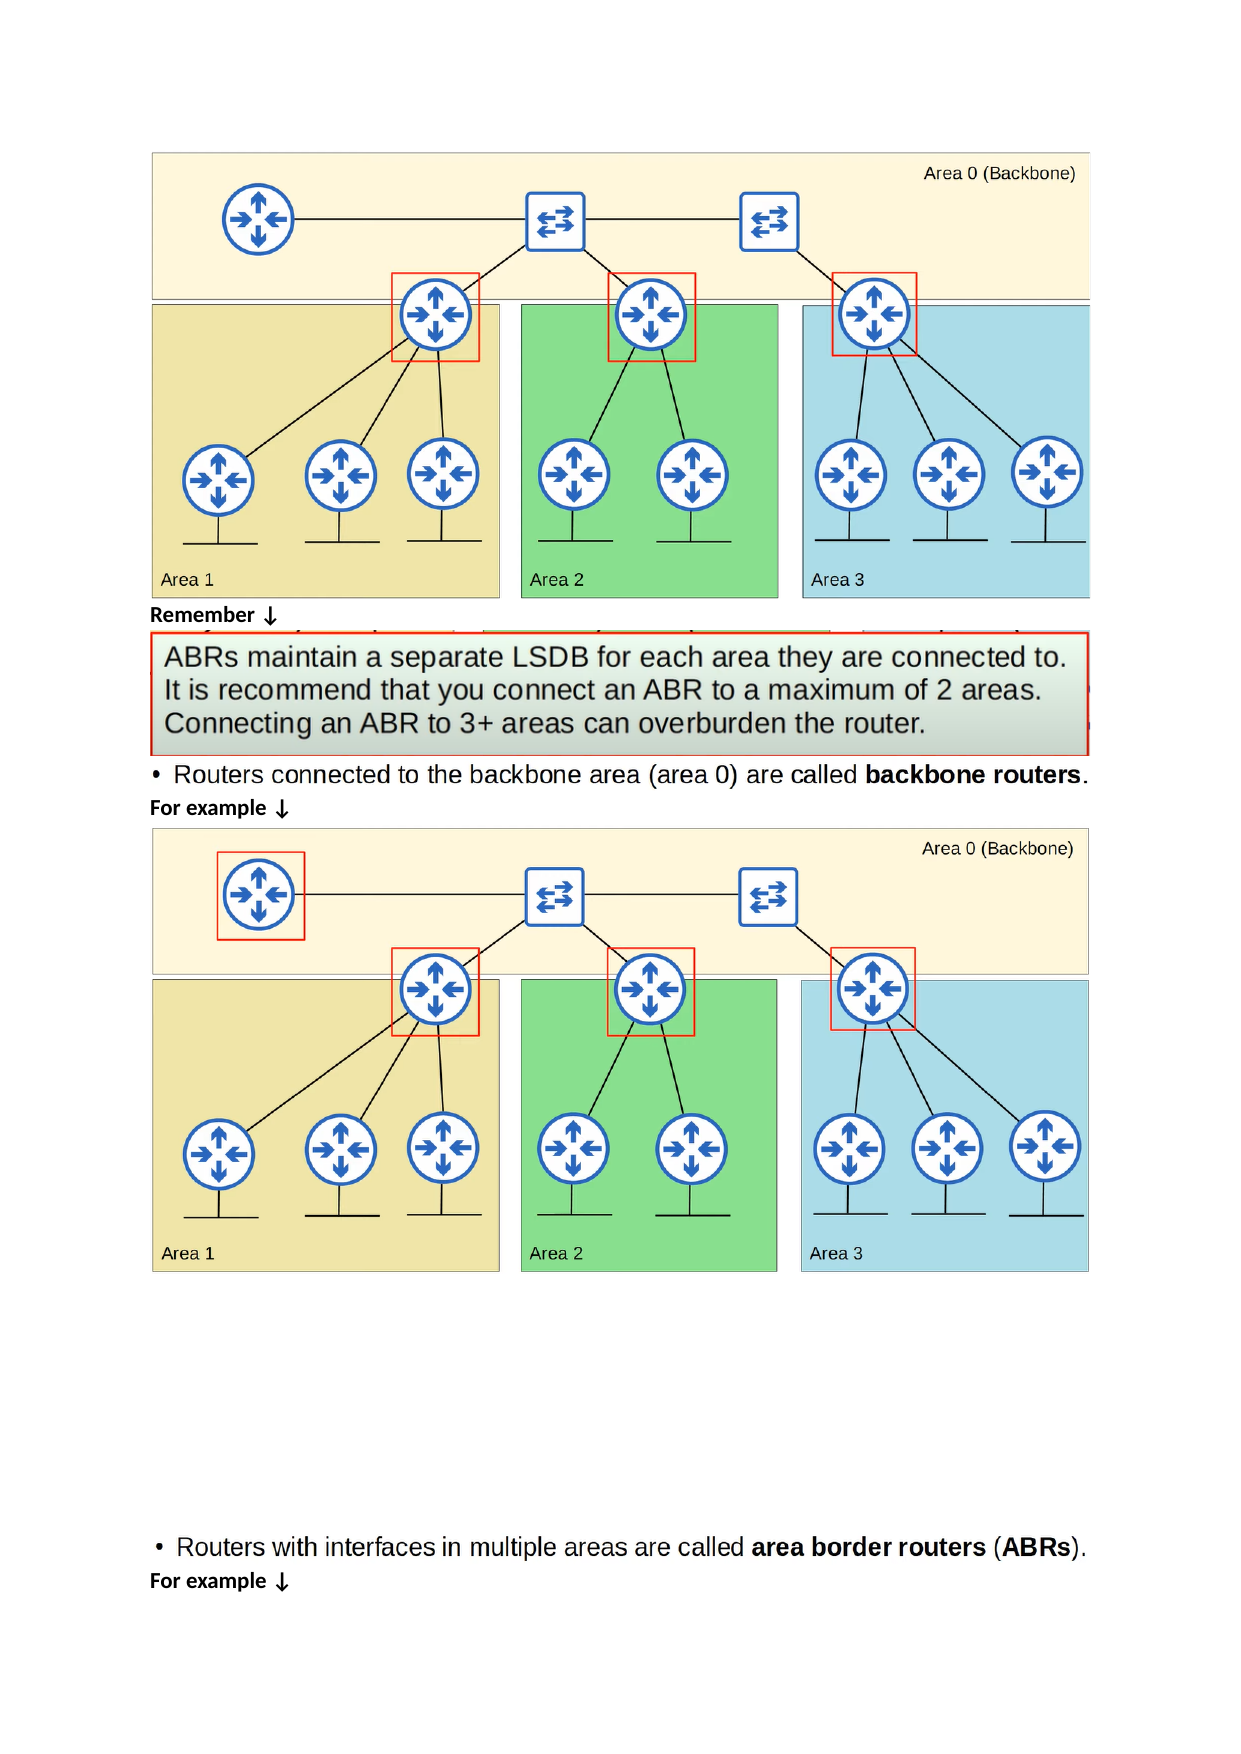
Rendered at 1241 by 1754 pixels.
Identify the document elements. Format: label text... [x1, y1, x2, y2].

picture [150, 757, 1091, 791]
picture [150, 150, 1091, 599]
text For example ↓Remember ↓For example ↓ [150, 791, 1090, 823]
picture [150, 630, 1091, 756]
text For example ↓ [150, 1565, 1090, 1594]
picture [150, 1526, 1091, 1565]
text For example ↓Remember ↓For example ↓ [150, 599, 1090, 630]
picture [150, 823, 1091, 1274]
